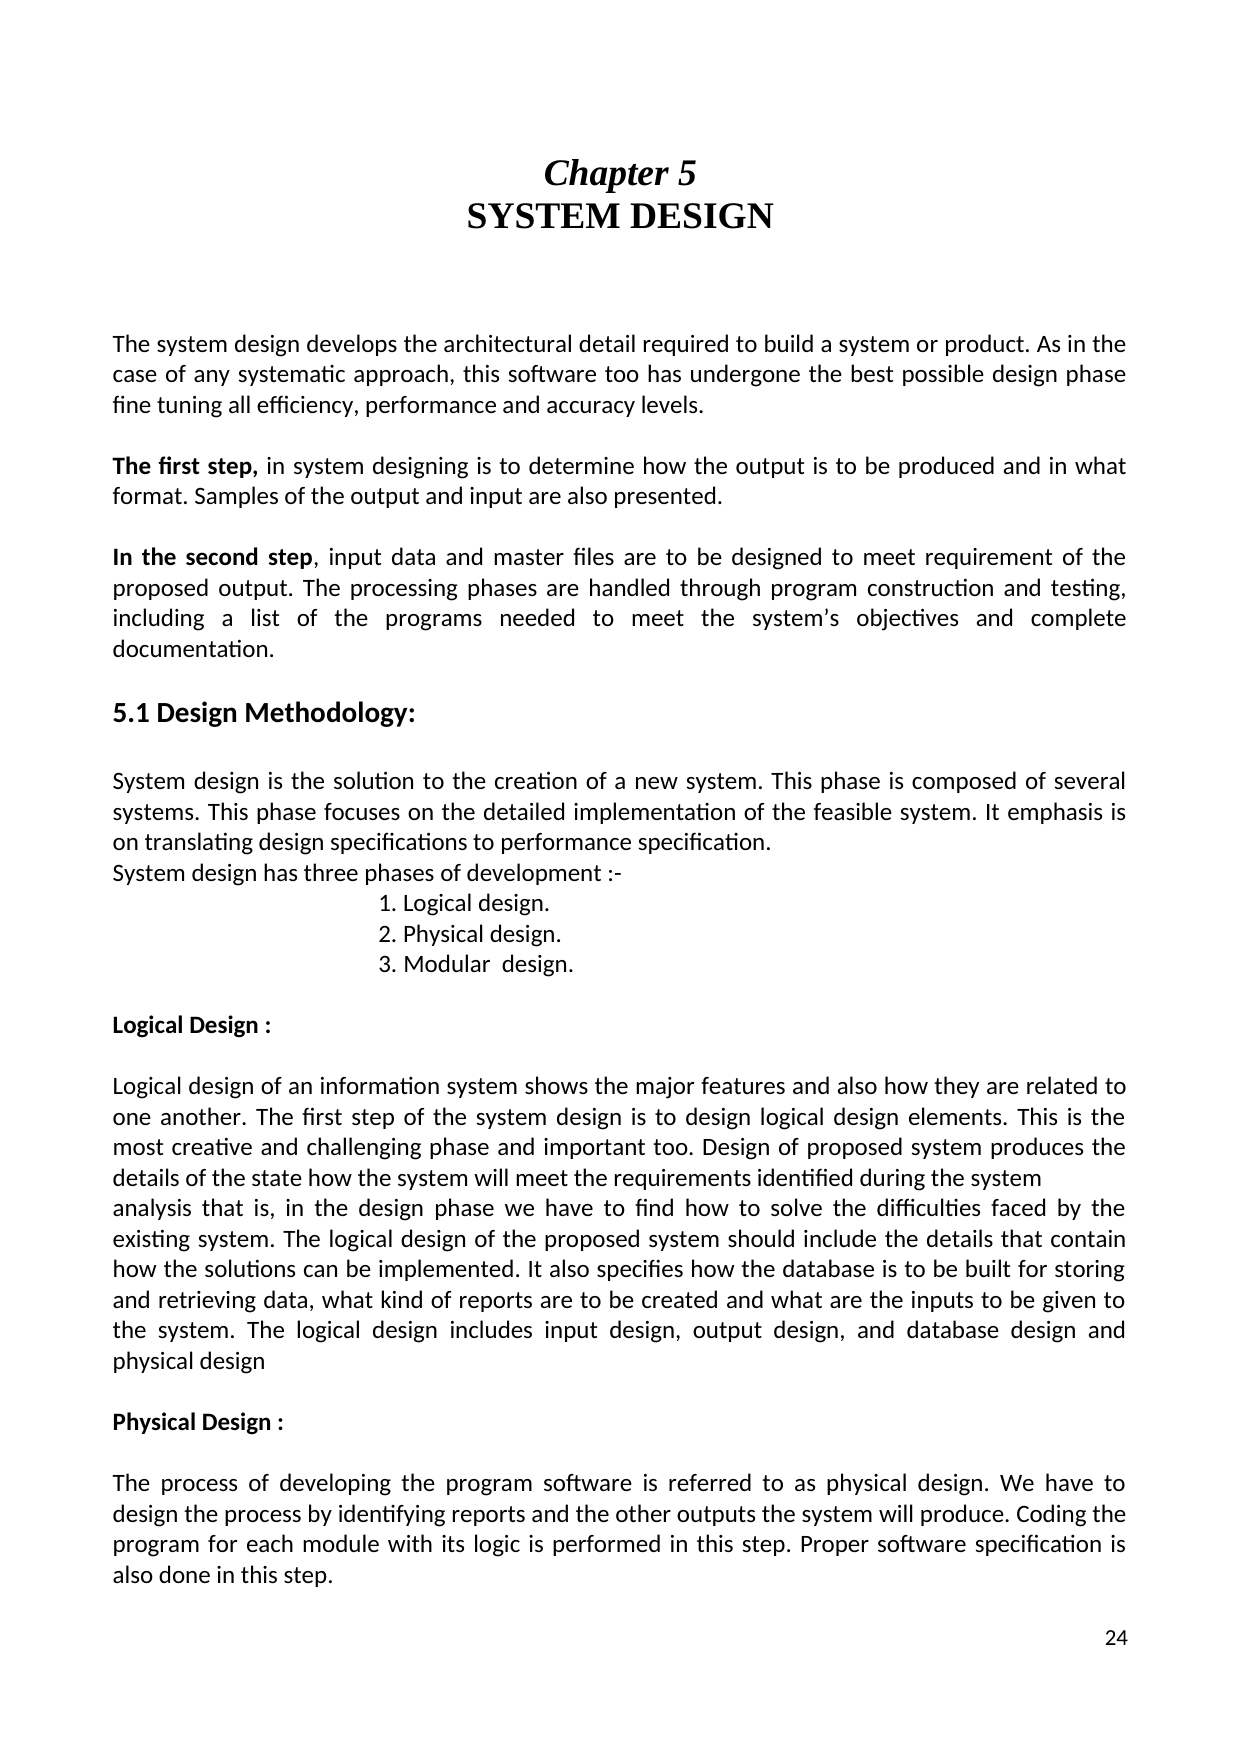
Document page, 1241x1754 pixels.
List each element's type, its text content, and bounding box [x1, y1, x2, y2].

text System design is the solution to the creation of a new system. This phase is composed of several systems. This phase focuses on the detailed implementation of the feasible system. It emphasis is on translating design specifications to performance specification. [112, 765, 1128, 857]
text Physical Design : [112, 1406, 1128, 1437]
text SYSTEM DESIGN [112, 193, 1128, 236]
text Logical design of an information system shows the major features and also how they are related to one another. The first step of the system design is to design logical design elements. This is the most creative and challenging phase and important too. Design of proposed system produces the details of the state how the system will meet the requirements identified during the system [112, 1071, 1128, 1193]
text Chapter 5 [112, 150, 1128, 193]
text System design has three phases of development :- [112, 857, 1128, 887]
text 1. Logical design. [112, 887, 1128, 918]
text The system design develops the architectural detail required to build a system or product. As in the case of any systematic approach, this software too has undergone the best possible design phase fine tuning all efficiency, performance and accuracy levels. [112, 328, 1128, 419]
text The first step, in system designing is to determine how the output is to be produced and in what format. Samples of the output and input are also presented. [112, 450, 1128, 511]
text 3. Modular design. [112, 948, 1128, 979]
text The process of developing the program software is referred to as physical design. We have to design the process by identifying reports and the other outputs the system will produce. Coding the program for each module with its logic is performed in this step. Proper software specification is also done in this step. [112, 1467, 1128, 1589]
text Logical Design : [112, 1009, 1128, 1040]
text In the second step, input data and master files are to be designed to meet requirement of the proposed output. The processing phases are handled through program construction and testing, including a list of the programs needed to meet the system’s objectives and complete documentation. [112, 541, 1128, 663]
text 5.1 Design Methodology: [112, 694, 1128, 730]
text analysis that is, in the design phase we have to find how to solve the difficulties faced by the existing system. The logical design of the proposed system should include the details that contain how the solutions can be implemented. It also specifies how the database is to be built for storing and retrieving data, what kind of reports are to be created and what are the inputs to be given to the system. The logical design includes input design, output design, and database design and physical design [112, 1193, 1128, 1376]
text 2. Physical design. [112, 918, 1128, 948]
